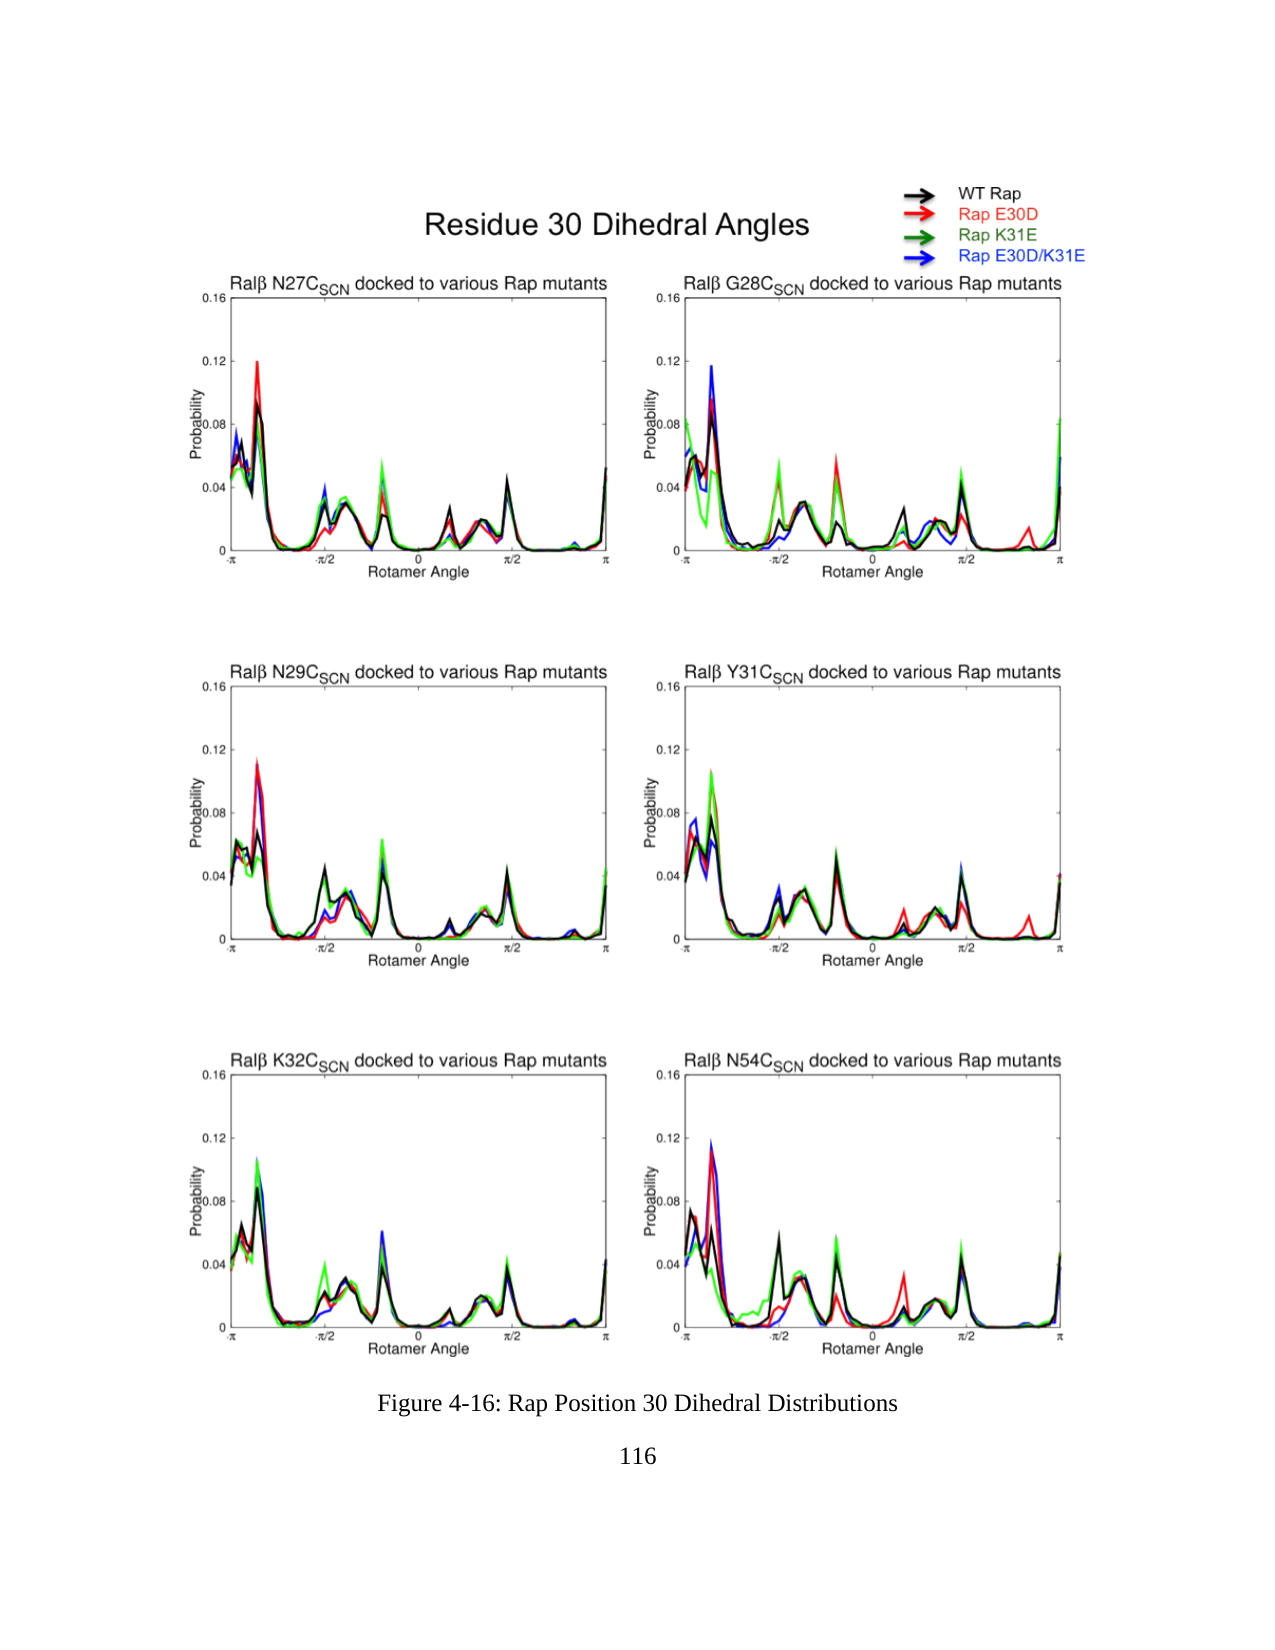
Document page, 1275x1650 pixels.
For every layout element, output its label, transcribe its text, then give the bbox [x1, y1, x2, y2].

picture [187, 187, 1088, 1357]
